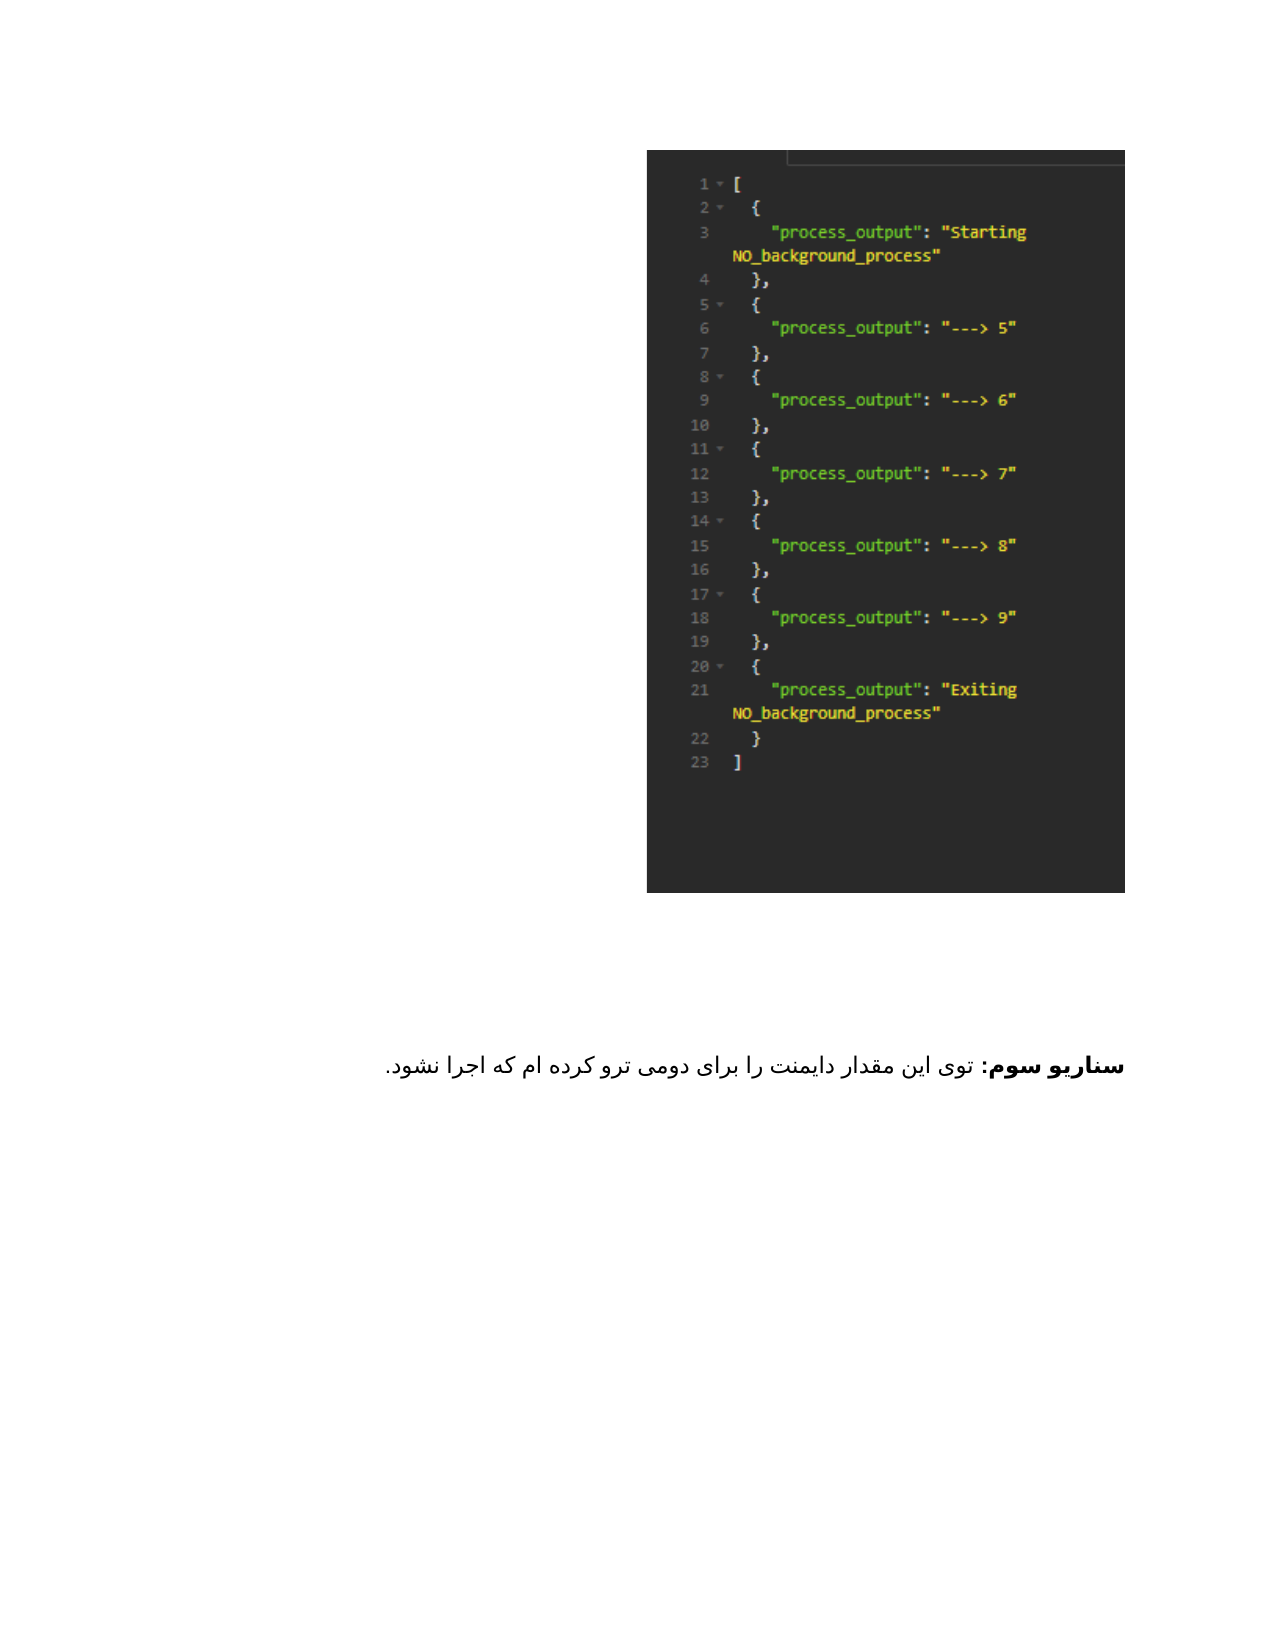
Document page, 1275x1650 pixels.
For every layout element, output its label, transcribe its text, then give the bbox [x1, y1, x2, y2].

text سناریو سوم: توی این مقدار دایمنت را برای دومی ترو کرده ام که اجرا نشود. [150, 1052, 1125, 1078]
picture [646, 150, 1125, 893]
